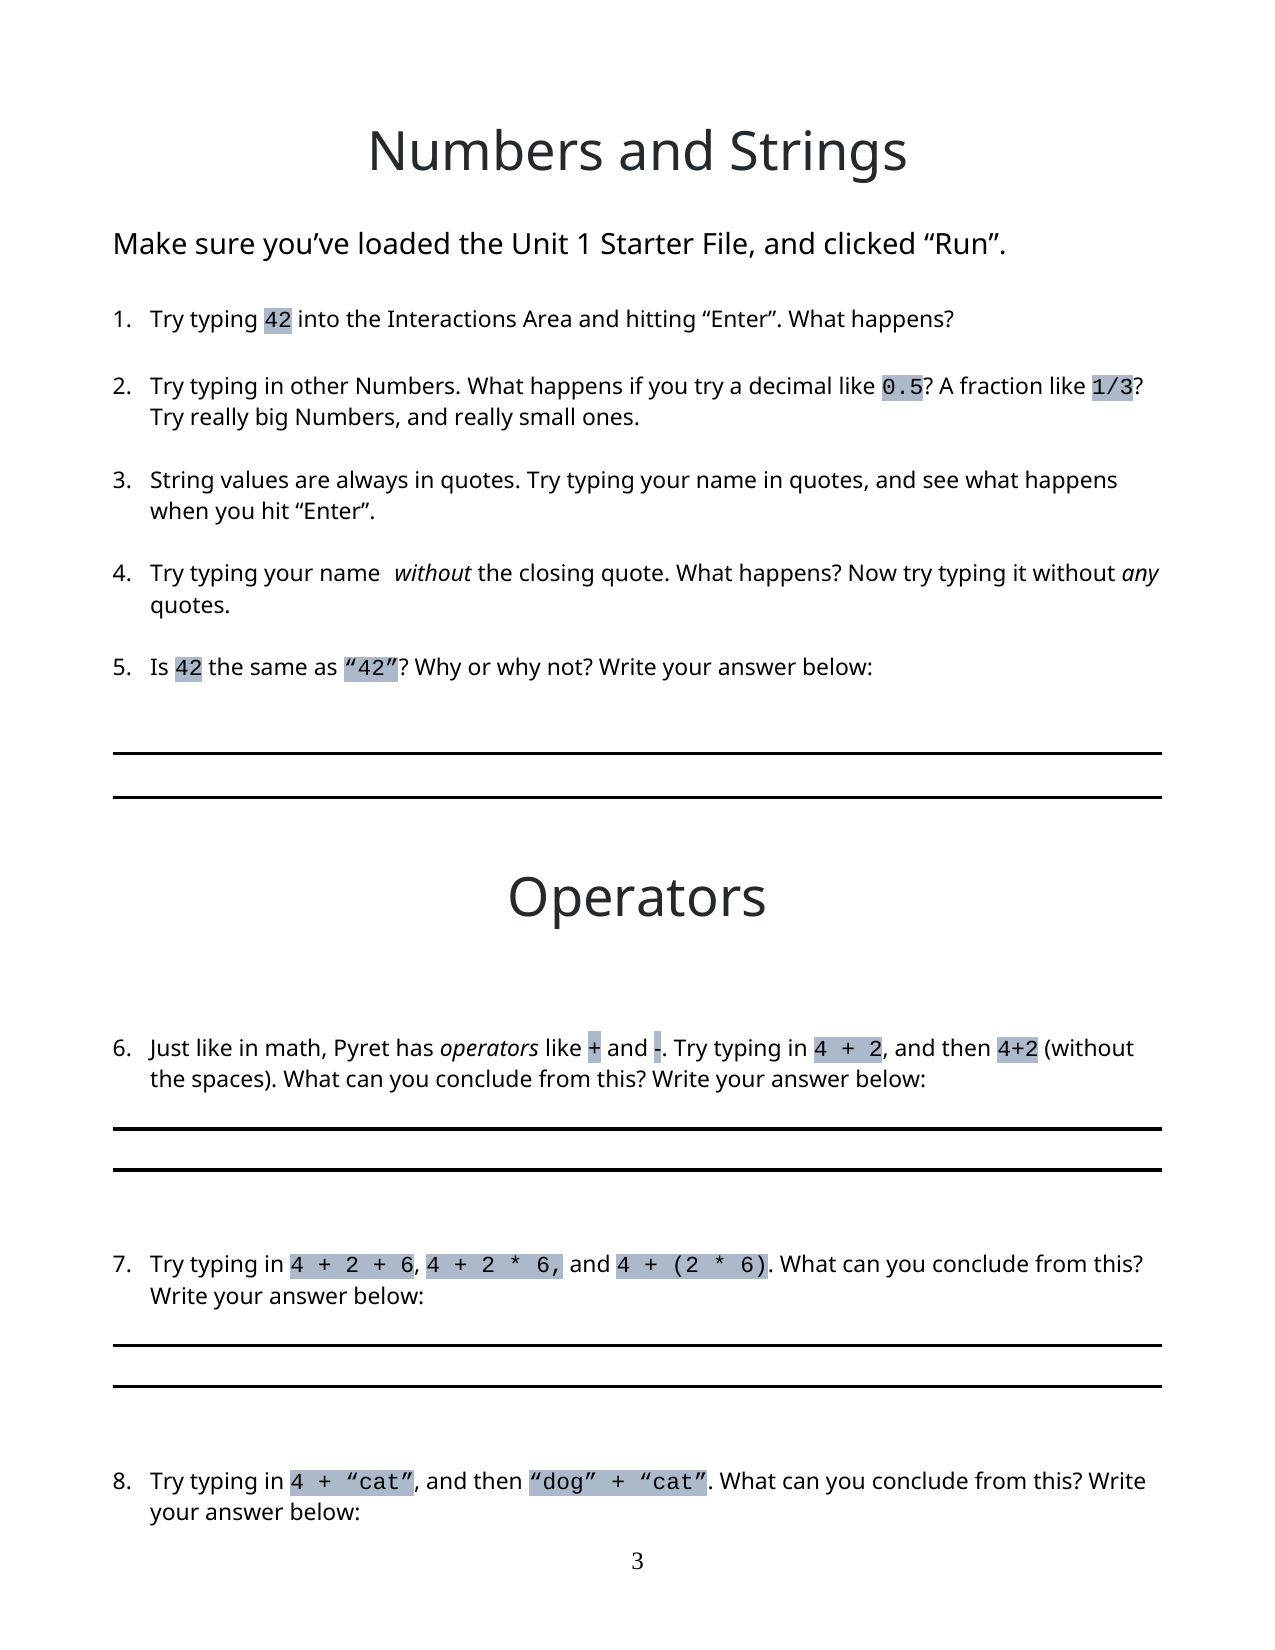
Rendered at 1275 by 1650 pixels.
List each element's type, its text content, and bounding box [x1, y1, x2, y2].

list Is 42 the same as “42”? Why or why not? Write your answer below: [112, 651, 1162, 682]
text Make sure you’ve loaded the Unit 1 Starter File, and clicked “Run”. [112, 223, 1162, 263]
list String values are always in quotes. Try typing your name in quotes, and see what happens when you hit “Enter”. [112, 464, 1162, 526]
list Try typing in other Numbers. What happens if you try a decimal like 0.5? A fraction like 1/3? Try really big Numbers, and really small ones. [112, 370, 1162, 432]
subtitle Numbers and Strings [112, 112, 1162, 186]
list Just like in math, Pyret has operators like + and -. Try typing in 4 + 2, and then 4+2 (without the spaces). What can you conclude from this? Write your answer below: [112, 1031, 1162, 1094]
subtitle Operators [112, 858, 1162, 932]
list Try typing 42 into the Interactions Area and hitting “Enter”. What happens? [112, 302, 1162, 334]
list Try typing your name without the closing quote. What happens? Now try typing it without any quotes. [112, 557, 1162, 620]
list Try typing in 4 + “cat”, and then “dog” + “cat”. What can you conclude from this? Write your answer below: [112, 1465, 1162, 1528]
list Try typing in 4 + 2 + 6, 4 + 2 * 6, and 4 + (2 * 6). What can you conclude from this? Write your answer below: [112, 1248, 1162, 1311]
